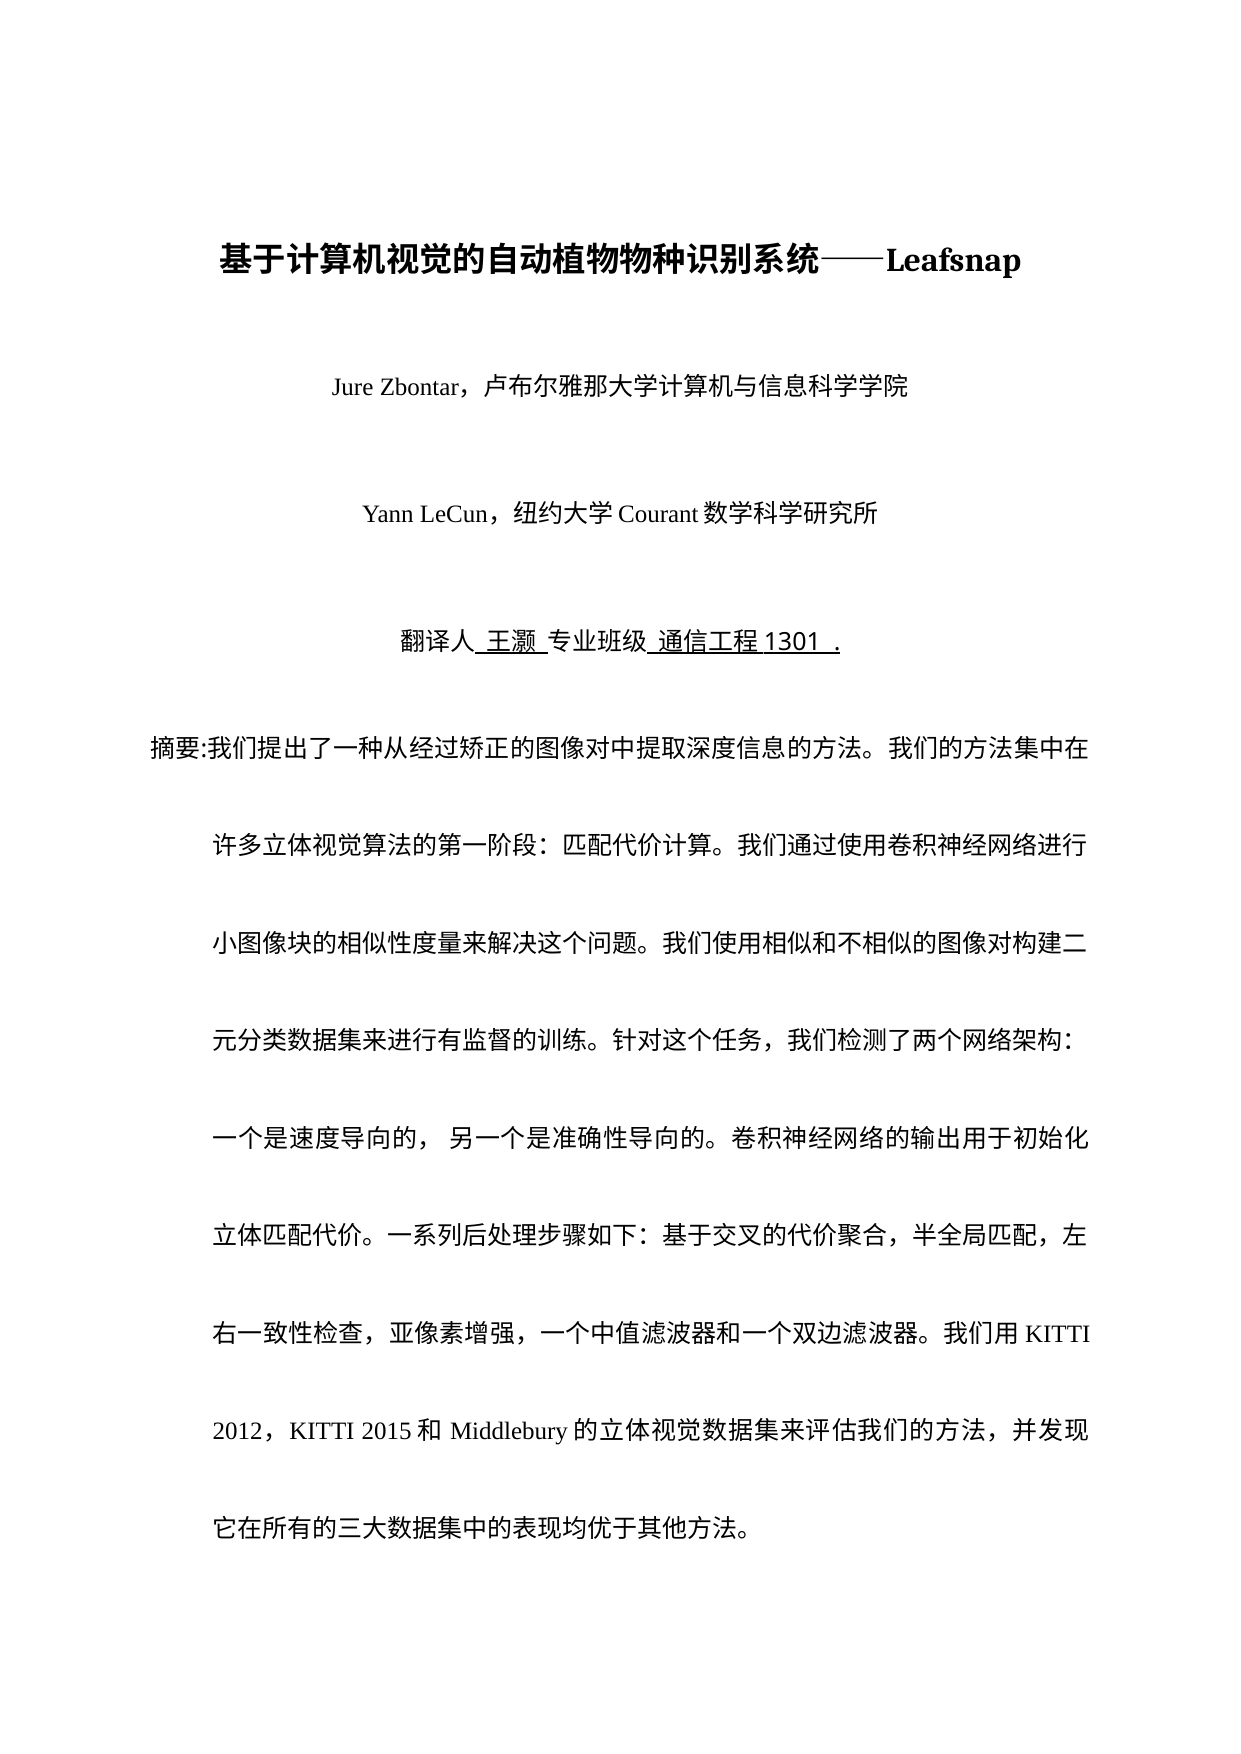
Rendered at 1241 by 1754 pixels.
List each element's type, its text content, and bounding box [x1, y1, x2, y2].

text Yann LeCun，纽约大学Courant数学科学研究所 [150, 479, 1090, 544]
title 基于计算机视觉的自动植物物种识别系统——Leafsnap [150, 224, 1090, 289]
text 摘要:我们提出了一种从经过矫正的图像对中提取深度信息的方法。我们的方法集中在许多立体视觉算法的第一阶段：匹配代价计算。我们通过使用卷积神经网络进行小图像块的相似性度量来解决这个问题。我们使用相似和不相似的图像对构建二元分类数据集来进行有监督的训练。针对这个任务，我们检测了两个网络架构：一个是速度导向的， 另一个是准确性导向的。卷积神经网络的输出用于初始化立体匹配代价。一系列后处理步骤如下：基于交叉的代价聚合，半全局匹配，左右一致性检查，亚像素增强，一个中值滤波器和一个双边滤波器。我们用KITTI 2012，KITTI 2015和 Middlebury的立体视觉数据集来评估我们的方法，并发现它在所有的三大数据集中的表现均优于其他方法。 [150, 714, 1090, 1559]
text Jure Zbontar，卢布尔雅那大学计算机与信息科学学院 [150, 352, 1090, 417]
text 翻译人 王灏 专业班级 通信工程1301 . [150, 607, 1090, 672]
